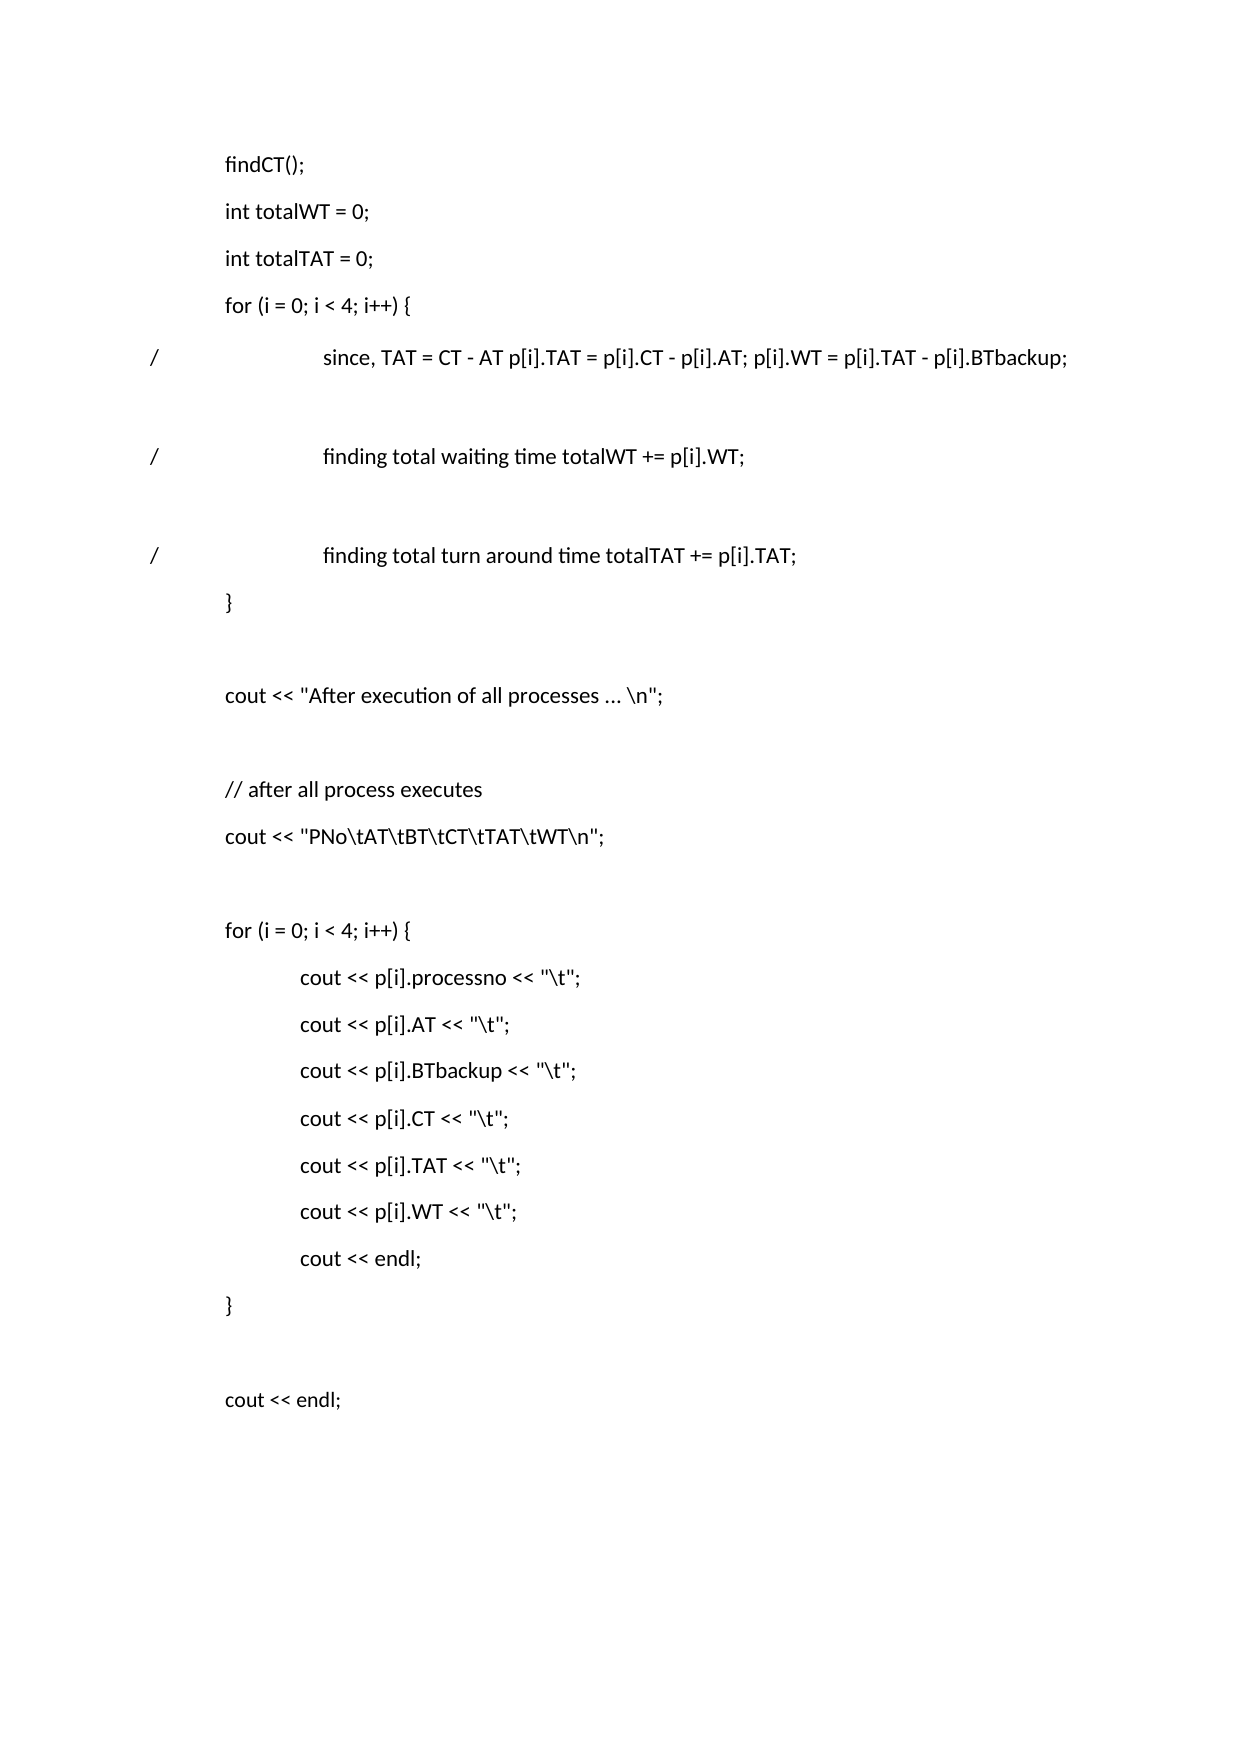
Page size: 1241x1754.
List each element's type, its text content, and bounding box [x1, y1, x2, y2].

text cout << endl; [225, 1386, 1090, 1413]
text for (i = 0; i < 4; i++) { [225, 291, 1090, 319]
text cout << endl; [300, 1244, 1090, 1272]
text cout << p[i].AT << "\t"; [300, 1010, 1090, 1038]
list since, TAT = CT - AT p[i].TAT = p[i].CT - p[i].AT; p[i].WT = p[i].TAT - p[i].BTbackup; [150, 343, 1090, 371]
list finding total turn around time totalTAT += p[i].TAT; [150, 541, 1090, 569]
text int totalTAT = 0; [225, 244, 1090, 272]
text cout << p[i].BTbackup << "\t"; [300, 1057, 1090, 1084]
text int totalWT = 0; [225, 197, 1090, 225]
text findCT(); [225, 150, 1090, 178]
text cout << p[i].CT << "\t"; [300, 1104, 1090, 1132]
text // after all process executes [225, 775, 1090, 803]
text cout << p[i].processno << "\t"; [300, 963, 1090, 991]
list finding total waiting time totalWT += p[i].WT; [150, 442, 1090, 470]
text for (i = 0; i < 4; i++) { [225, 916, 1090, 944]
text cout << p[i].TAT << "\t"; [300, 1151, 1090, 1179]
text } [225, 588, 1090, 616]
text cout << "PNo\tAT\tBT\tCT\tTAT\tWT\n"; [225, 822, 1090, 850]
text cout << p[i].WT << "\t"; [300, 1197, 1090, 1225]
text } [225, 1291, 1090, 1319]
text cout << "After execution of all processes ... \n"; [225, 682, 1090, 710]
